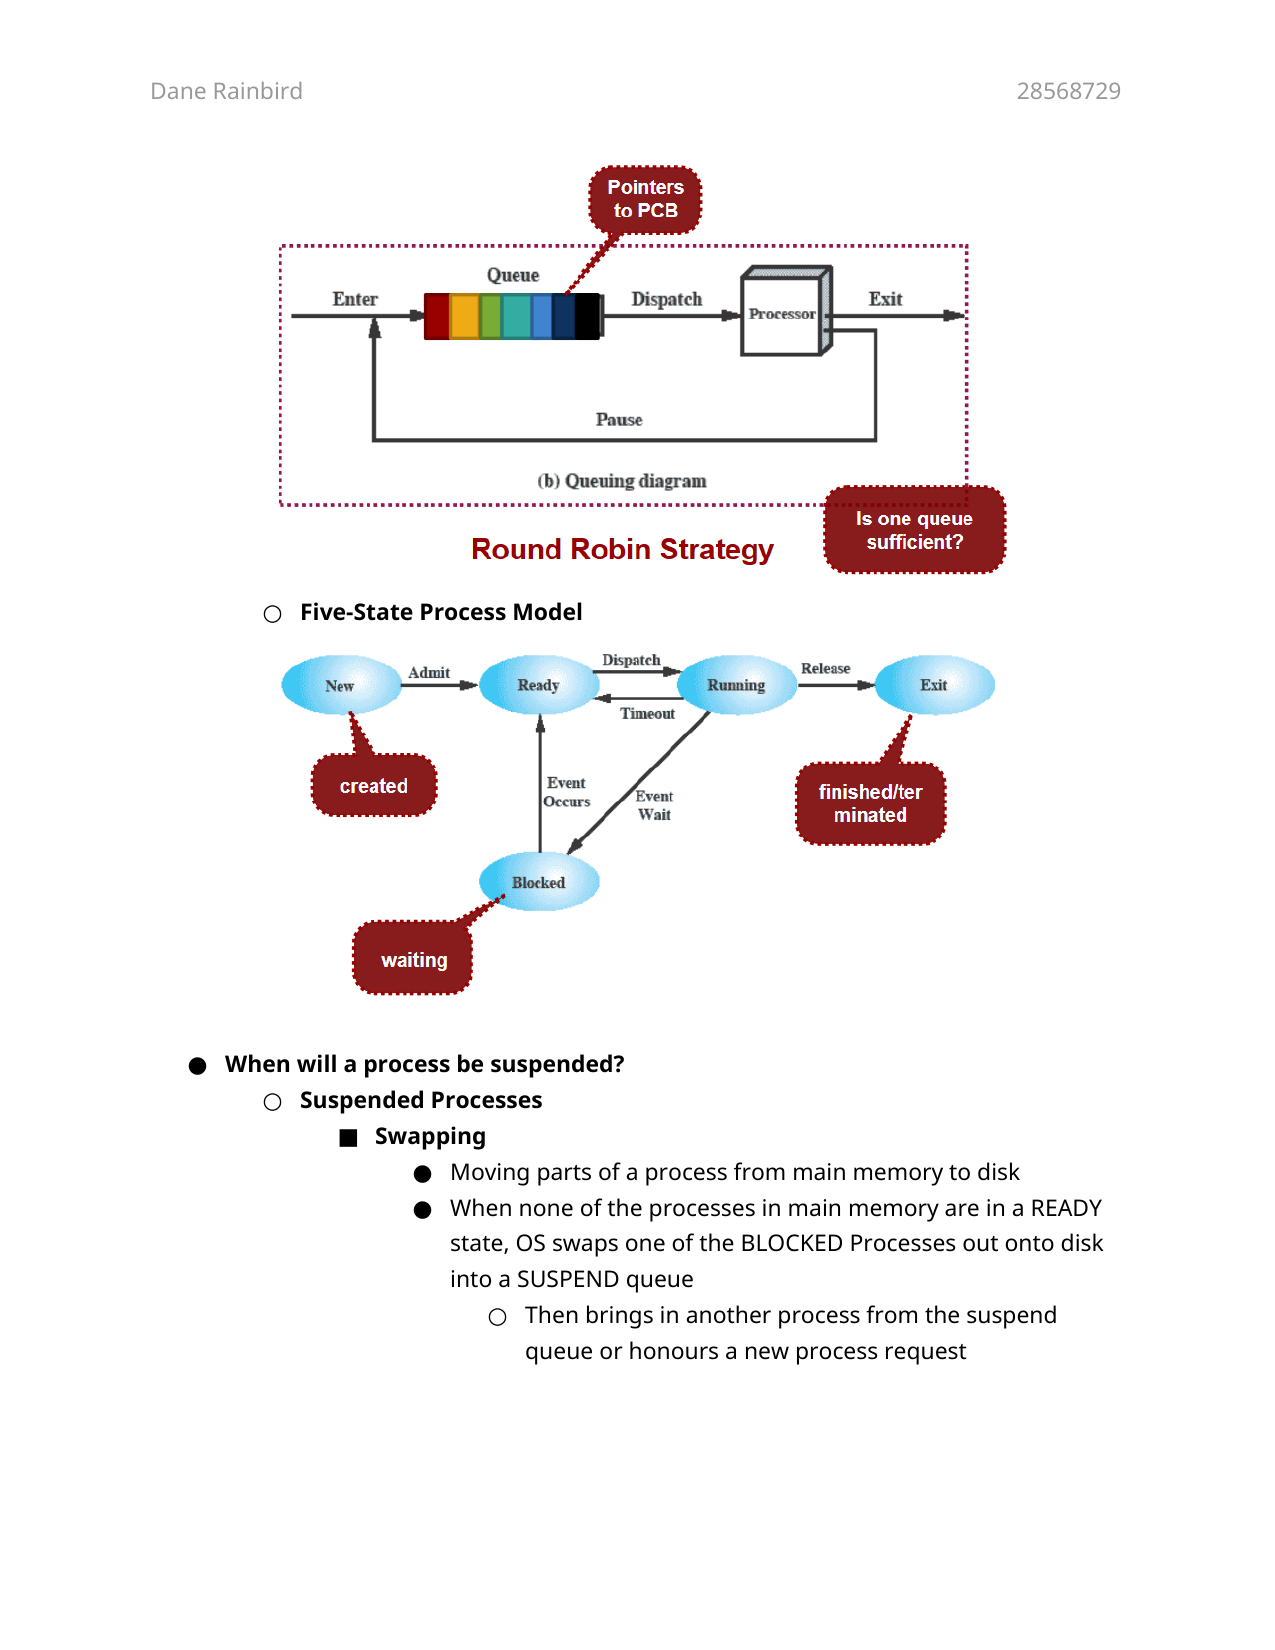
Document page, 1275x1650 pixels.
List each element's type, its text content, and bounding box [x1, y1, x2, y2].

picture [274, 631, 1001, 1007]
list Then brings in another process from the suspend queue or honours a new process request [487, 1299, 1125, 1366]
picture [251, 150, 1024, 591]
list Swapping [337, 1119, 1125, 1151]
list When none of the processes in main memory are in a READY state, OS swaps one of the BLOCKED Processes out onto disk into a SUSPEND queue [412, 1191, 1125, 1294]
list When will a process be suspended? [187, 1048, 1125, 1079]
list Five-State Process Model [262, 596, 1125, 627]
list Moving parts of a process from main memory to disk [412, 1156, 1125, 1187]
list Suspended Processes [262, 1084, 1125, 1115]
